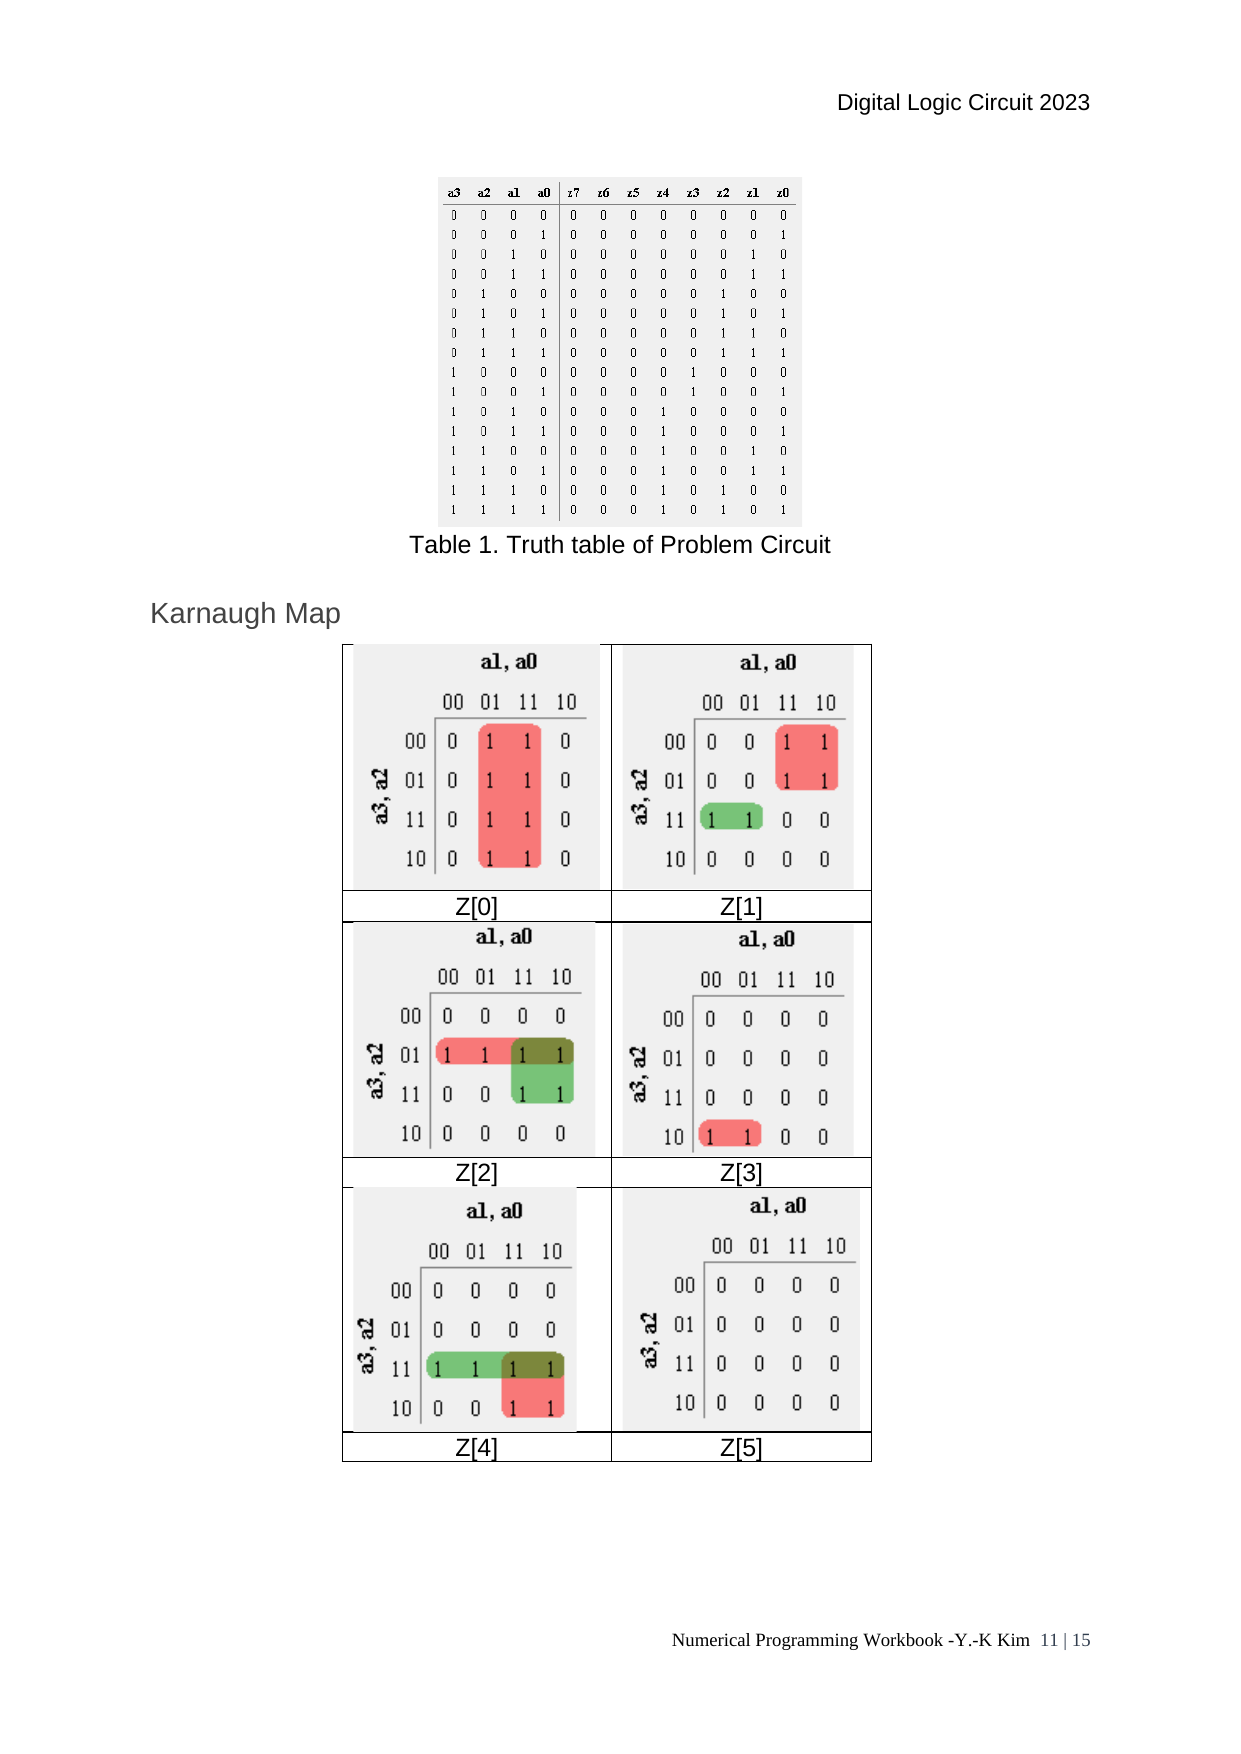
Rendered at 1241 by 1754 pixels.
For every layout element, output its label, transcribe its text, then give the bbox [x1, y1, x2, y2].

table_cell [596, 923, 611, 1157]
picture [438, 177, 803, 527]
table_cell [860, 1188, 871, 1431]
table_cell Z[5] [612, 1433, 871, 1461]
picture [622, 924, 854, 1156]
table_header [612, 645, 871, 890]
table_cell Z[2] [343, 1158, 611, 1187]
table_cell Z[0] [343, 891, 611, 921]
table_cell Z[4] [343, 1433, 611, 1461]
table_cell [612, 1188, 622, 1431]
picture [353, 1187, 577, 1432]
picture [353, 644, 600, 890]
table_header [600, 645, 611, 890]
table_cell [343, 923, 353, 1157]
table_cell [612, 923, 871, 1157]
table_cell [577, 1188, 611, 1431]
picture [622, 645, 854, 889]
table_cell [343, 1188, 353, 1431]
picture [622, 1188, 860, 1431]
table_cell Z[1] [612, 891, 871, 921]
subtitle Karnaugh Map [150, 597, 1090, 630]
table_cell Z[3] [612, 1158, 871, 1187]
picture [353, 922, 596, 1157]
text Table 1. Truth table of Problem Circuit [150, 530, 1090, 559]
table_header [343, 645, 353, 890]
